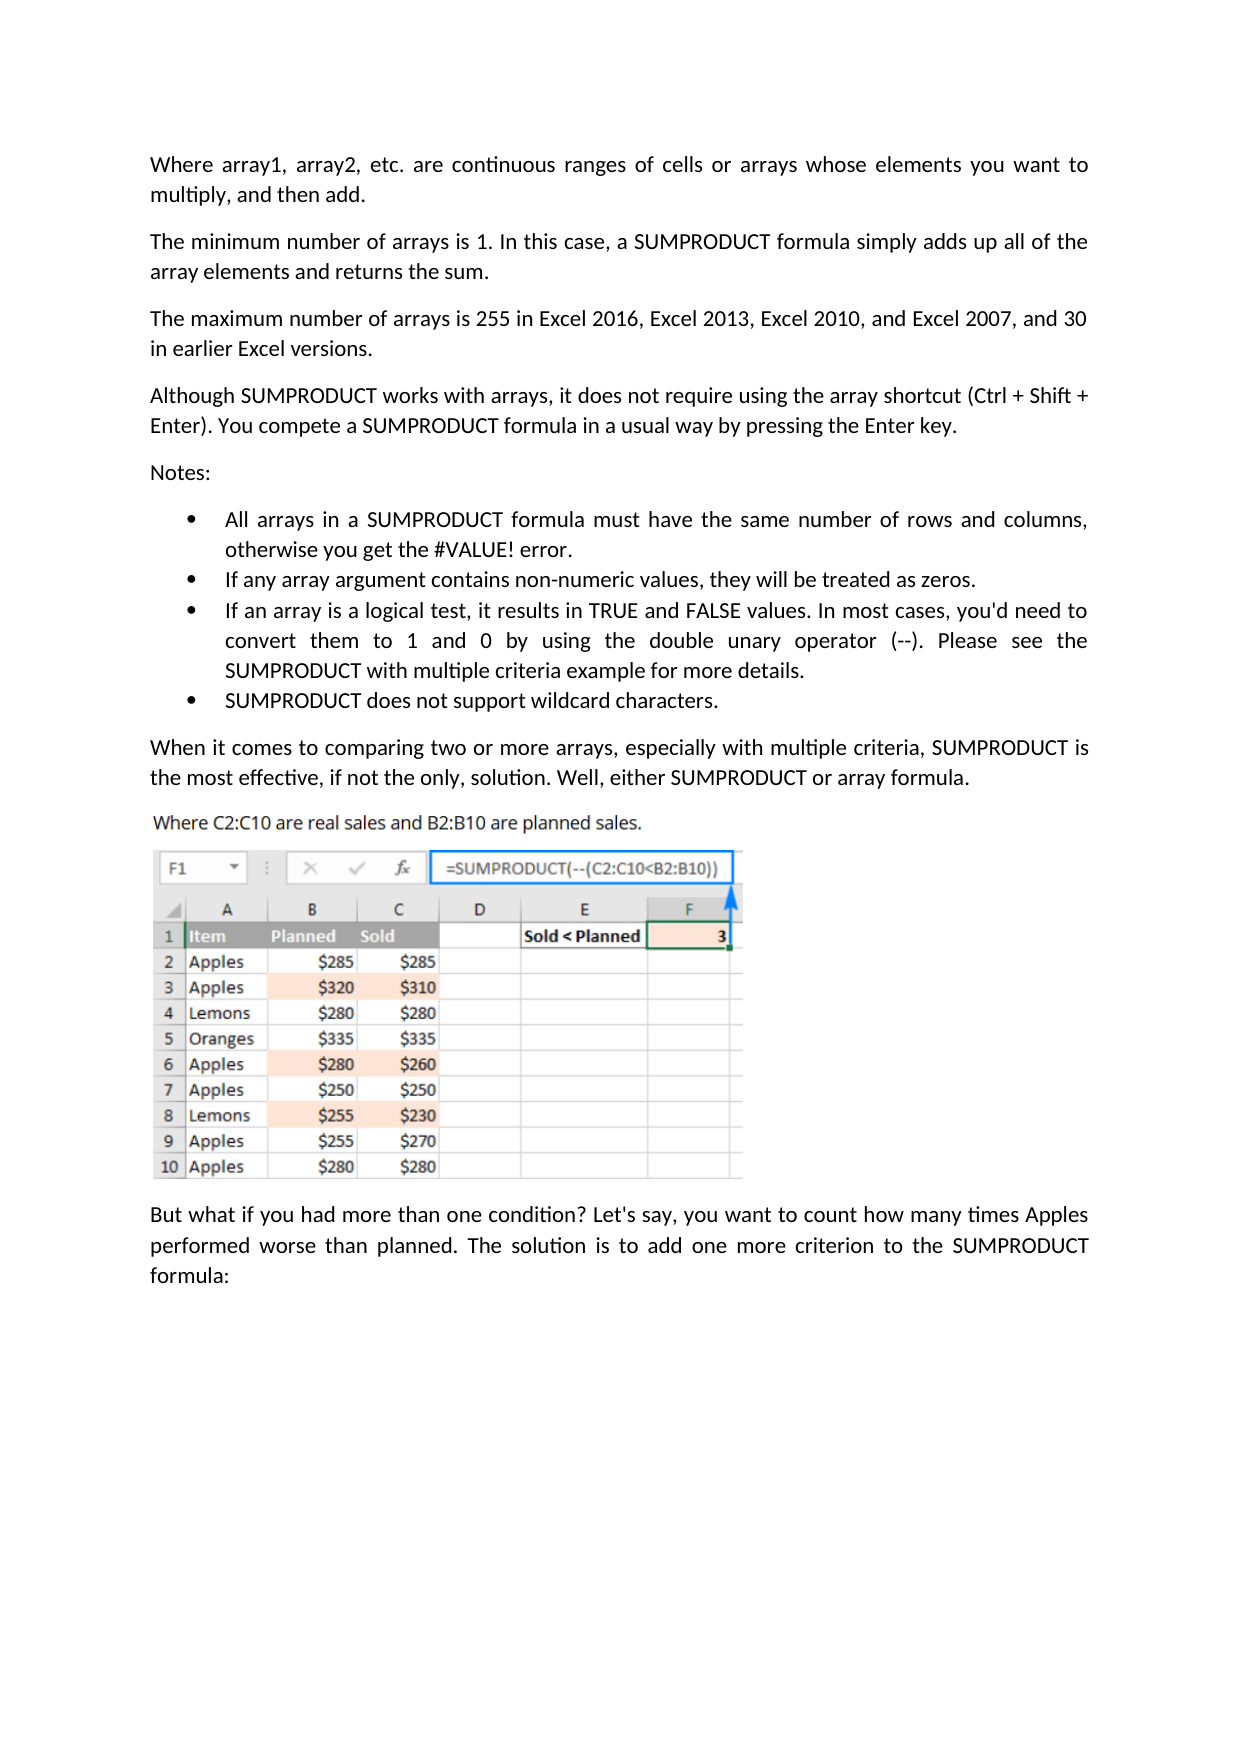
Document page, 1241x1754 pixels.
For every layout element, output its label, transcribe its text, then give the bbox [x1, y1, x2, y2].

text The minimum number of arrays is 1. In this case, a SUMPRODUCT formula simply adds up all of the array elements and returns the sum. [150, 227, 1090, 285]
list If any array argument contains non-numeric values, they will be treated as zeros. [187, 566, 1090, 594]
text But what if you had more than one condition? Let's say, you want to count how many times Apples performed worse than planned. The solution is to add one more criterion to the SUMPRODUCT formula: [150, 1201, 1090, 1289]
list If an array is a logical test, it results in TRUE and FALSE values. In most cases, you'd need to convert them to 1 and 0 by using the double unary operator (--). Please see the SUMPRODUCT with multiple criteria example for more details. [187, 596, 1090, 684]
text Where array1, array2, etc. are continuous ranges of cells or arrays whose elements you want to multiply, and then add. [150, 150, 1090, 208]
text When it comes to comparing two or more arrays, especially with multiple criteria, SUMPRODUCT is the most effective, if not the only, solution. Well, either SUMPRODUCT or array formula. [150, 733, 1090, 792]
list All arrays in a SUMPRODUCT formula must have the same number of rows and columns, otherwise you get the #VALUE! error. [187, 505, 1090, 563]
text Notes: [150, 458, 1090, 486]
list SUMPRODUCT does not support wildcard characters. [187, 686, 1090, 714]
text Although SUMPRODUCT works with arrays, it does not require using the array shortcut (Ctrl + Shift + Enter). You compete a SUMPRODUCT formula in a usual way by pressing the Enter key. [150, 381, 1090, 439]
picture [150, 810, 744, 1182]
text The maximum number of arrays is 255 in Excel 2016, Excel 2013, Excel 2010, and Excel 2007, and 30 in earlier Excel versions. [150, 304, 1090, 362]
